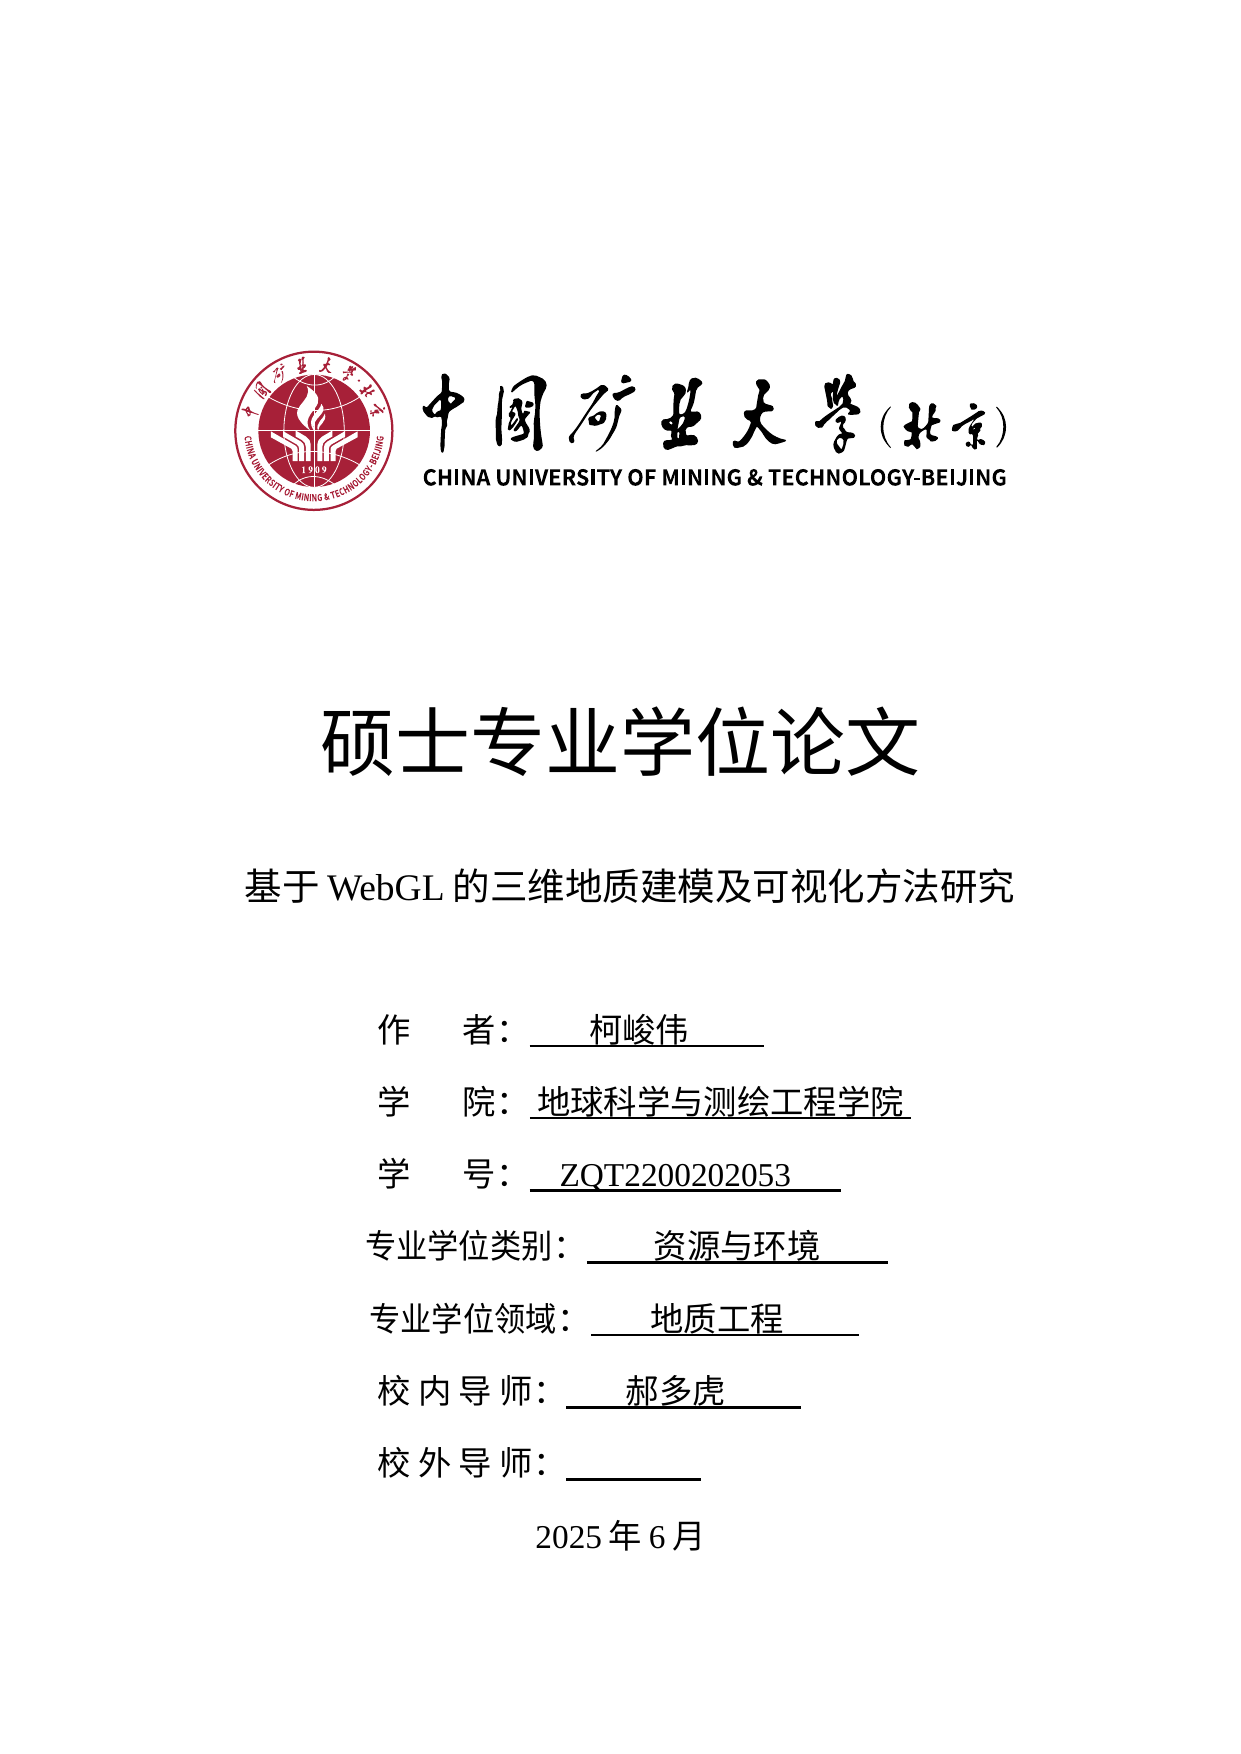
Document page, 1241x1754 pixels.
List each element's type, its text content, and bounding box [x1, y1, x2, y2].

text 作 者： 柯峻伟 [177, 1003, 1063, 1052]
text 专业学位领域： 地质工程 [177, 1292, 1063, 1341]
text 硕士专业学位论文 [177, 684, 1063, 792]
text 专业学位类别： 资源与环境 [177, 1220, 1063, 1268]
text 校 内 导 师： 郝多虎 [177, 1365, 1063, 1413]
text 基于WebGL的三维地质建模及可视化方法研究 [177, 857, 1063, 912]
text 2025年6月 [177, 1509, 1063, 1558]
text 校 外 导 师： [177, 1437, 1063, 1485]
text 学 号： ZQT2200202053 [177, 1148, 1063, 1196]
text 学 院： 地球科学与测绘工程学院 [177, 1076, 1063, 1124]
